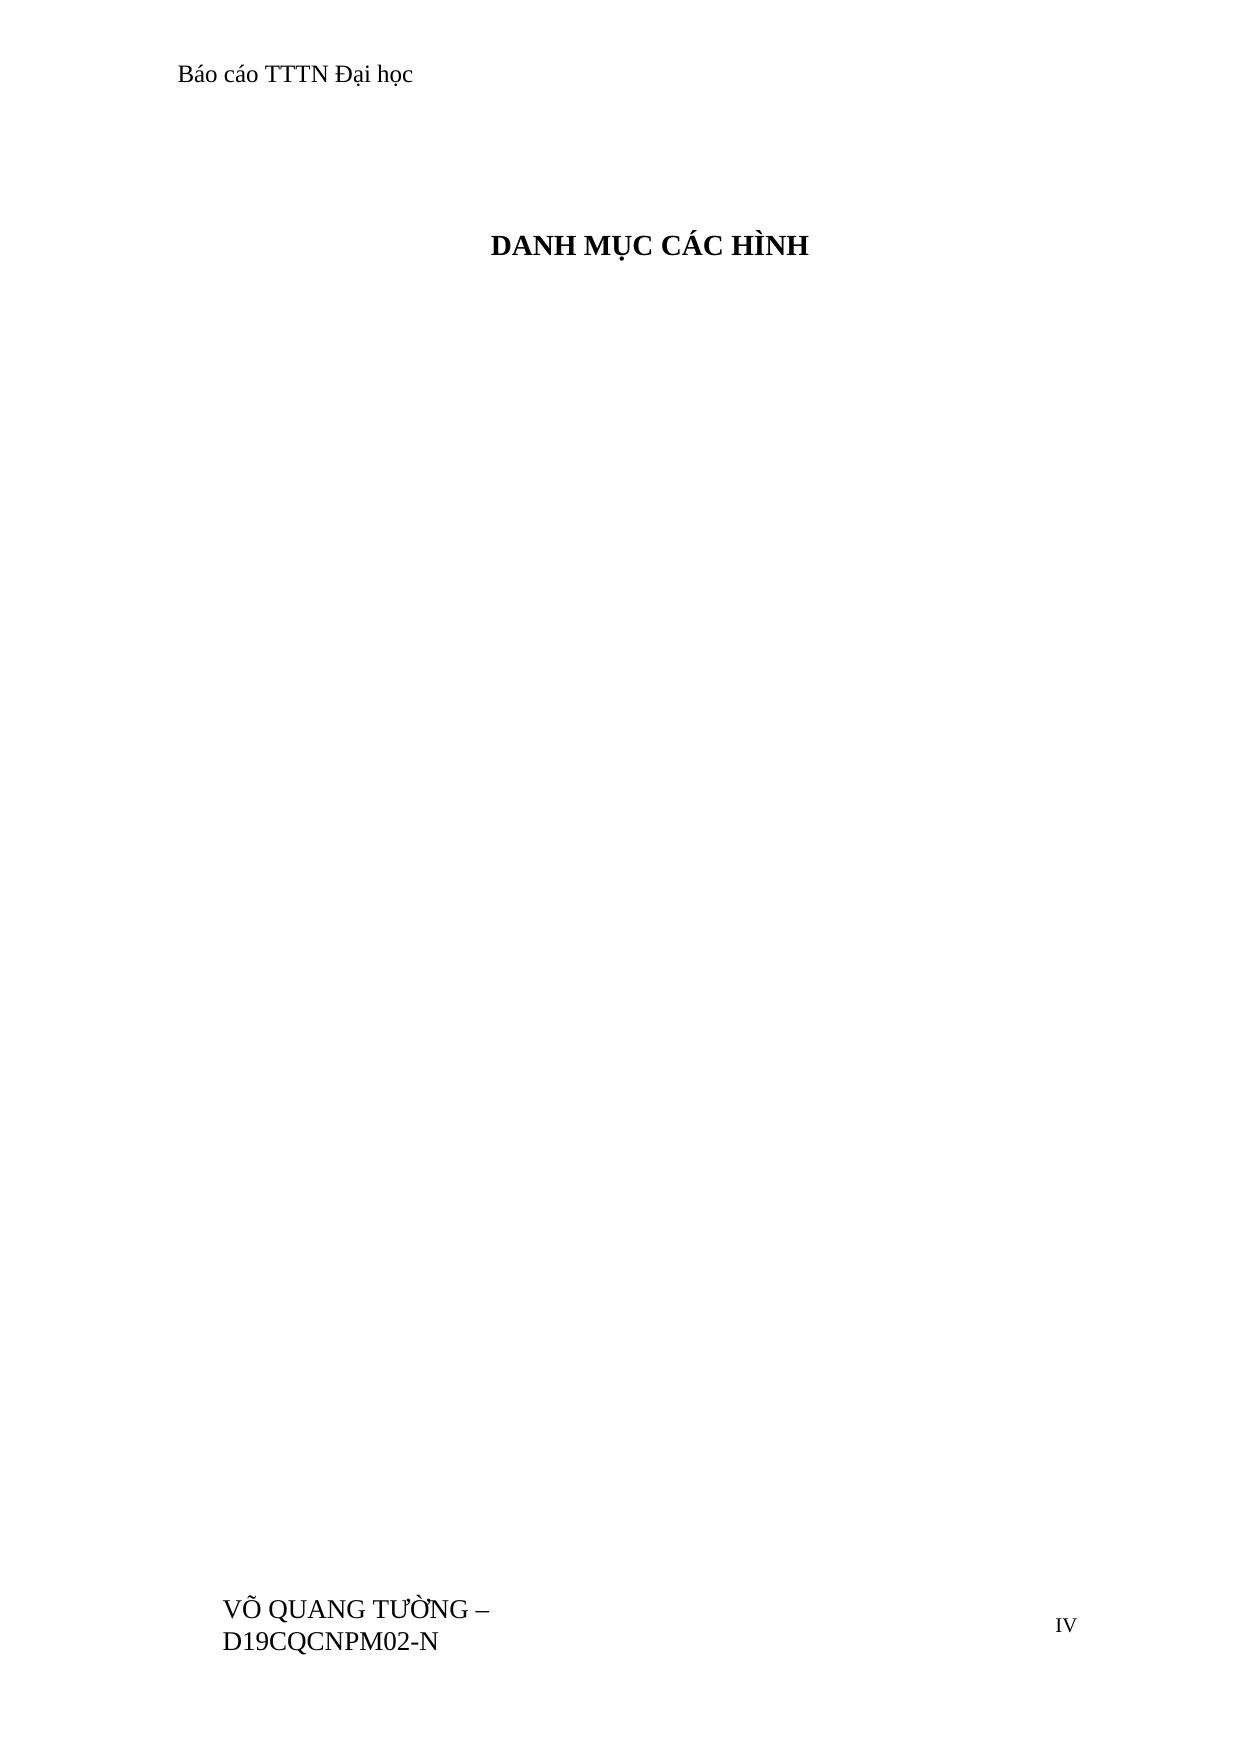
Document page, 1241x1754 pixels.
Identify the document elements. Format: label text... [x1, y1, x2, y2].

text DANH MỤC CÁC HÌNH [177, 228, 1122, 261]
